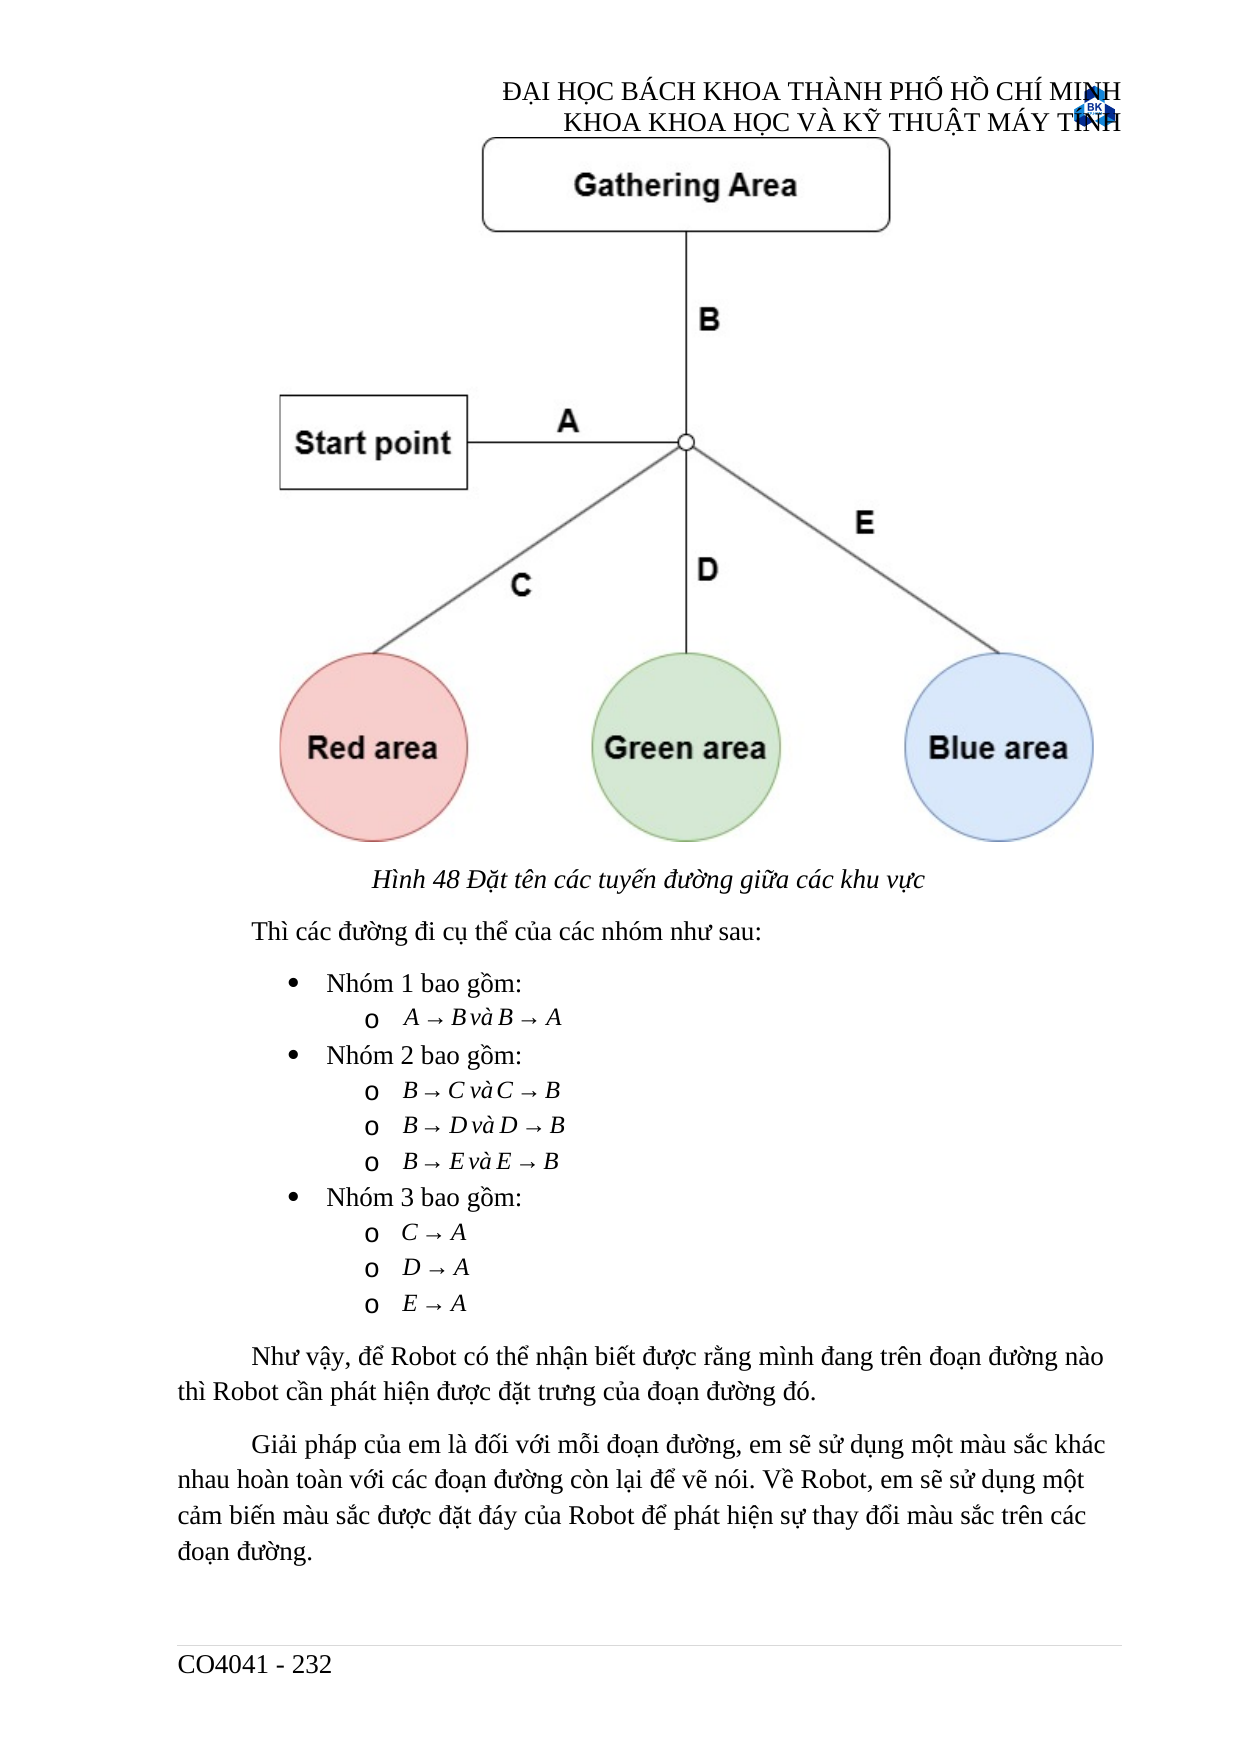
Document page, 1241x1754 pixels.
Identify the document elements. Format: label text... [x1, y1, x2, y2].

picture [1067, 82, 1123, 133]
picture [279, 137, 1094, 842]
text Thì các đường đi cụ thể của các nhóm như sau: [177, 915, 1122, 946]
list Nhóm 1 bao gồm: [288, 968, 1122, 999]
text Như vậy, để Robot có thể nhận biết được rằng mình đang trên đoạn đường nào thì Robot cần phát hiện được đặt trưng của đoạn đường đó. [177, 1340, 1122, 1407]
picture [1088, 82, 1097, 94]
text Hình Đặt tên các tuyến đường giữa các khu vực [177, 863, 1122, 894]
text Giải pháp của em là đối với mỗi đoạn đường, em sẽ sử dụng một màu sắc khác nhau hoàn toàn với các đoạn đường còn lại để vẽ nói. Về Robot, em sẽ sử dụng một cảm biến màu sắc được đặt đáy của Robot để phát hiện sự thay đổi màu sắc trên các đoạn đường. [177, 1428, 1122, 1566]
list Nhóm 3 bao gồm: [288, 1181, 1122, 1212]
picture [1107, 82, 1115, 90]
list Nhóm 2 bao gồm: [288, 1039, 1122, 1071]
